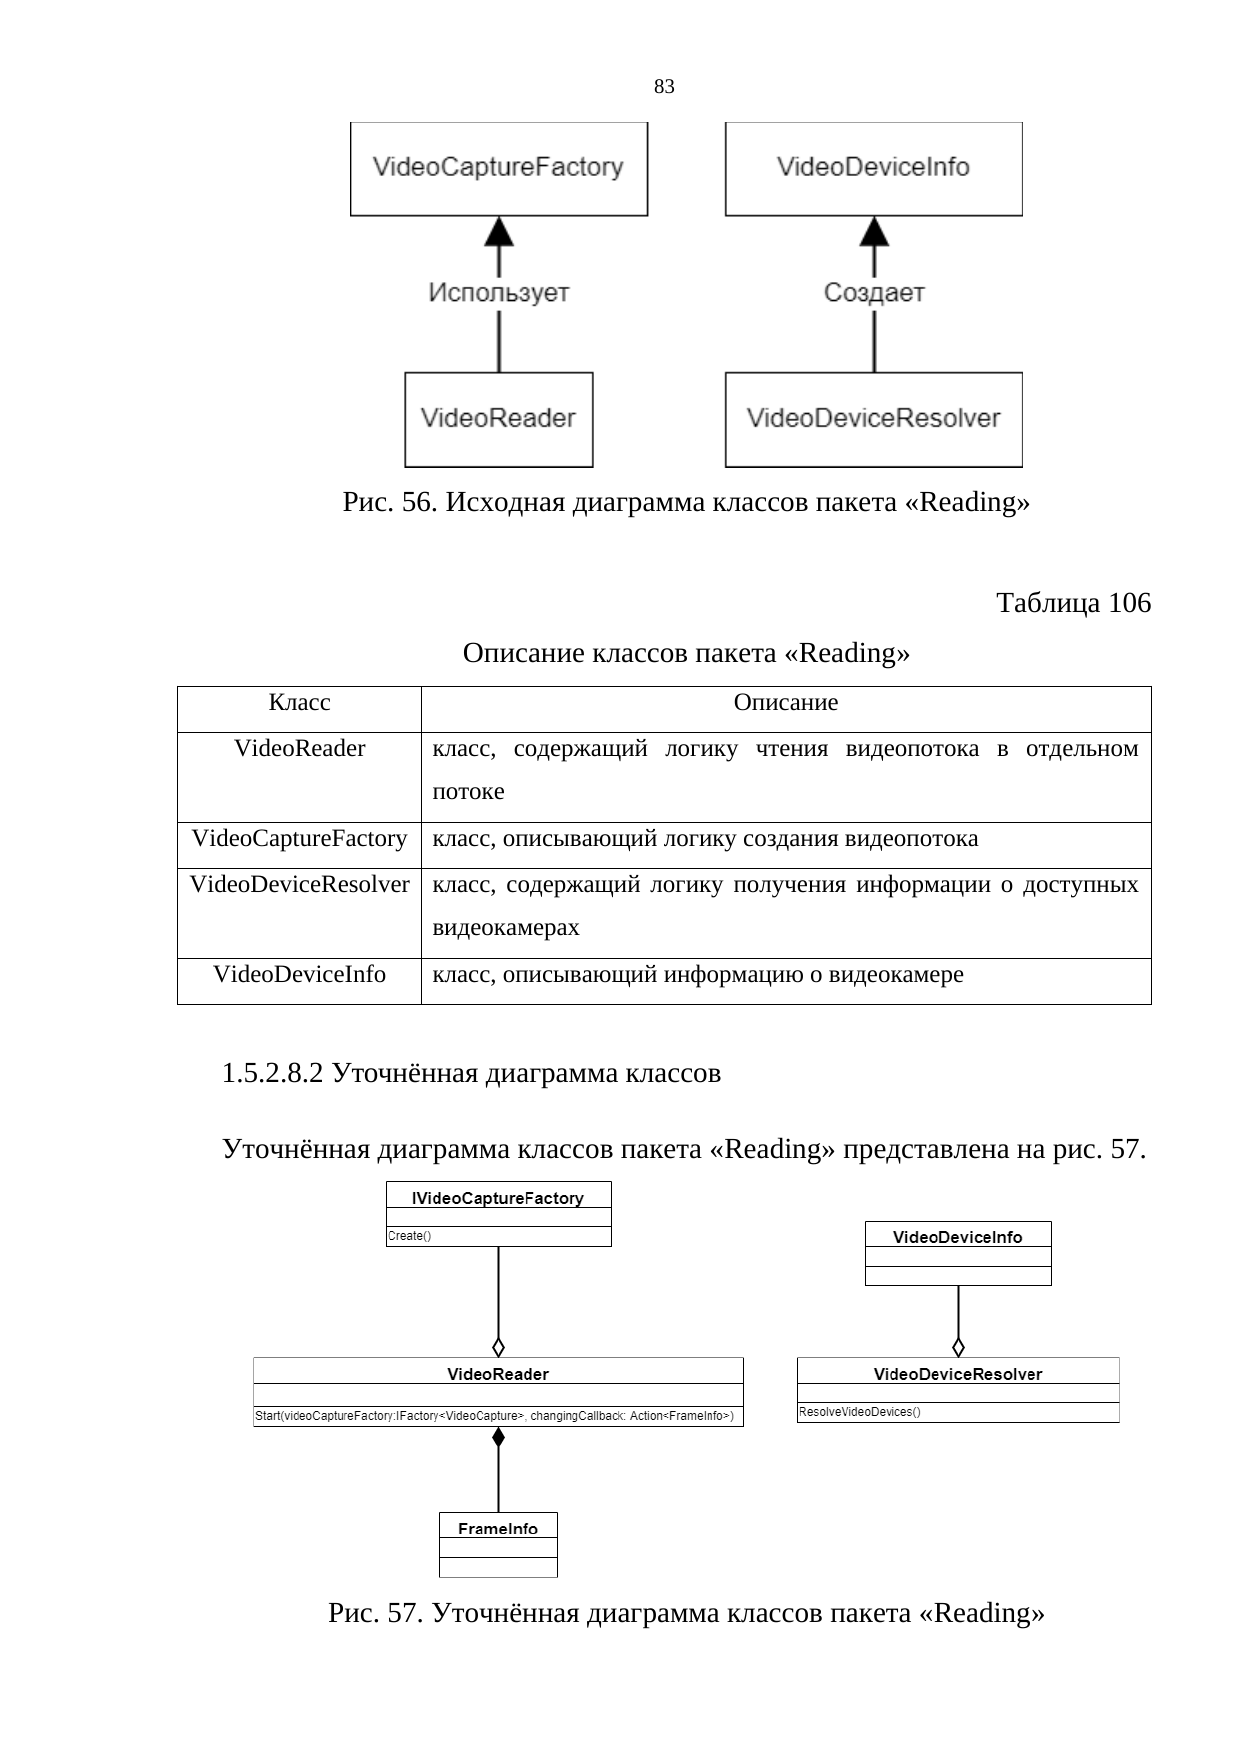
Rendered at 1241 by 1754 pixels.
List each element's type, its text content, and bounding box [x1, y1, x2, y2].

text Описание классов пакета «Reading» [177, 635, 1152, 669]
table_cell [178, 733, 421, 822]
picture [350, 122, 1023, 468]
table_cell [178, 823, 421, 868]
text 1.5.2.8.2 Уточнённая диаграмма классов [177, 1056, 1152, 1089]
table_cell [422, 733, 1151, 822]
text Рис. 56. Исходная диаграмма классов пакета «Reading» [177, 484, 1152, 518]
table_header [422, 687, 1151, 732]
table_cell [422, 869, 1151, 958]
picture [253, 1181, 1120, 1578]
text Рис. 57. Уточнённая диаграмма классов пакета «Reading» [177, 1595, 1152, 1628]
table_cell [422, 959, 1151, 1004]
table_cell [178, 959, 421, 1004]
text Таблица 106 [177, 585, 1152, 618]
text Уточнённая диаграмма классов пакета «Reading» представлена на рис. 57. [177, 1131, 1152, 1164]
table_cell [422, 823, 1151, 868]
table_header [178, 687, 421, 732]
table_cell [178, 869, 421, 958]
